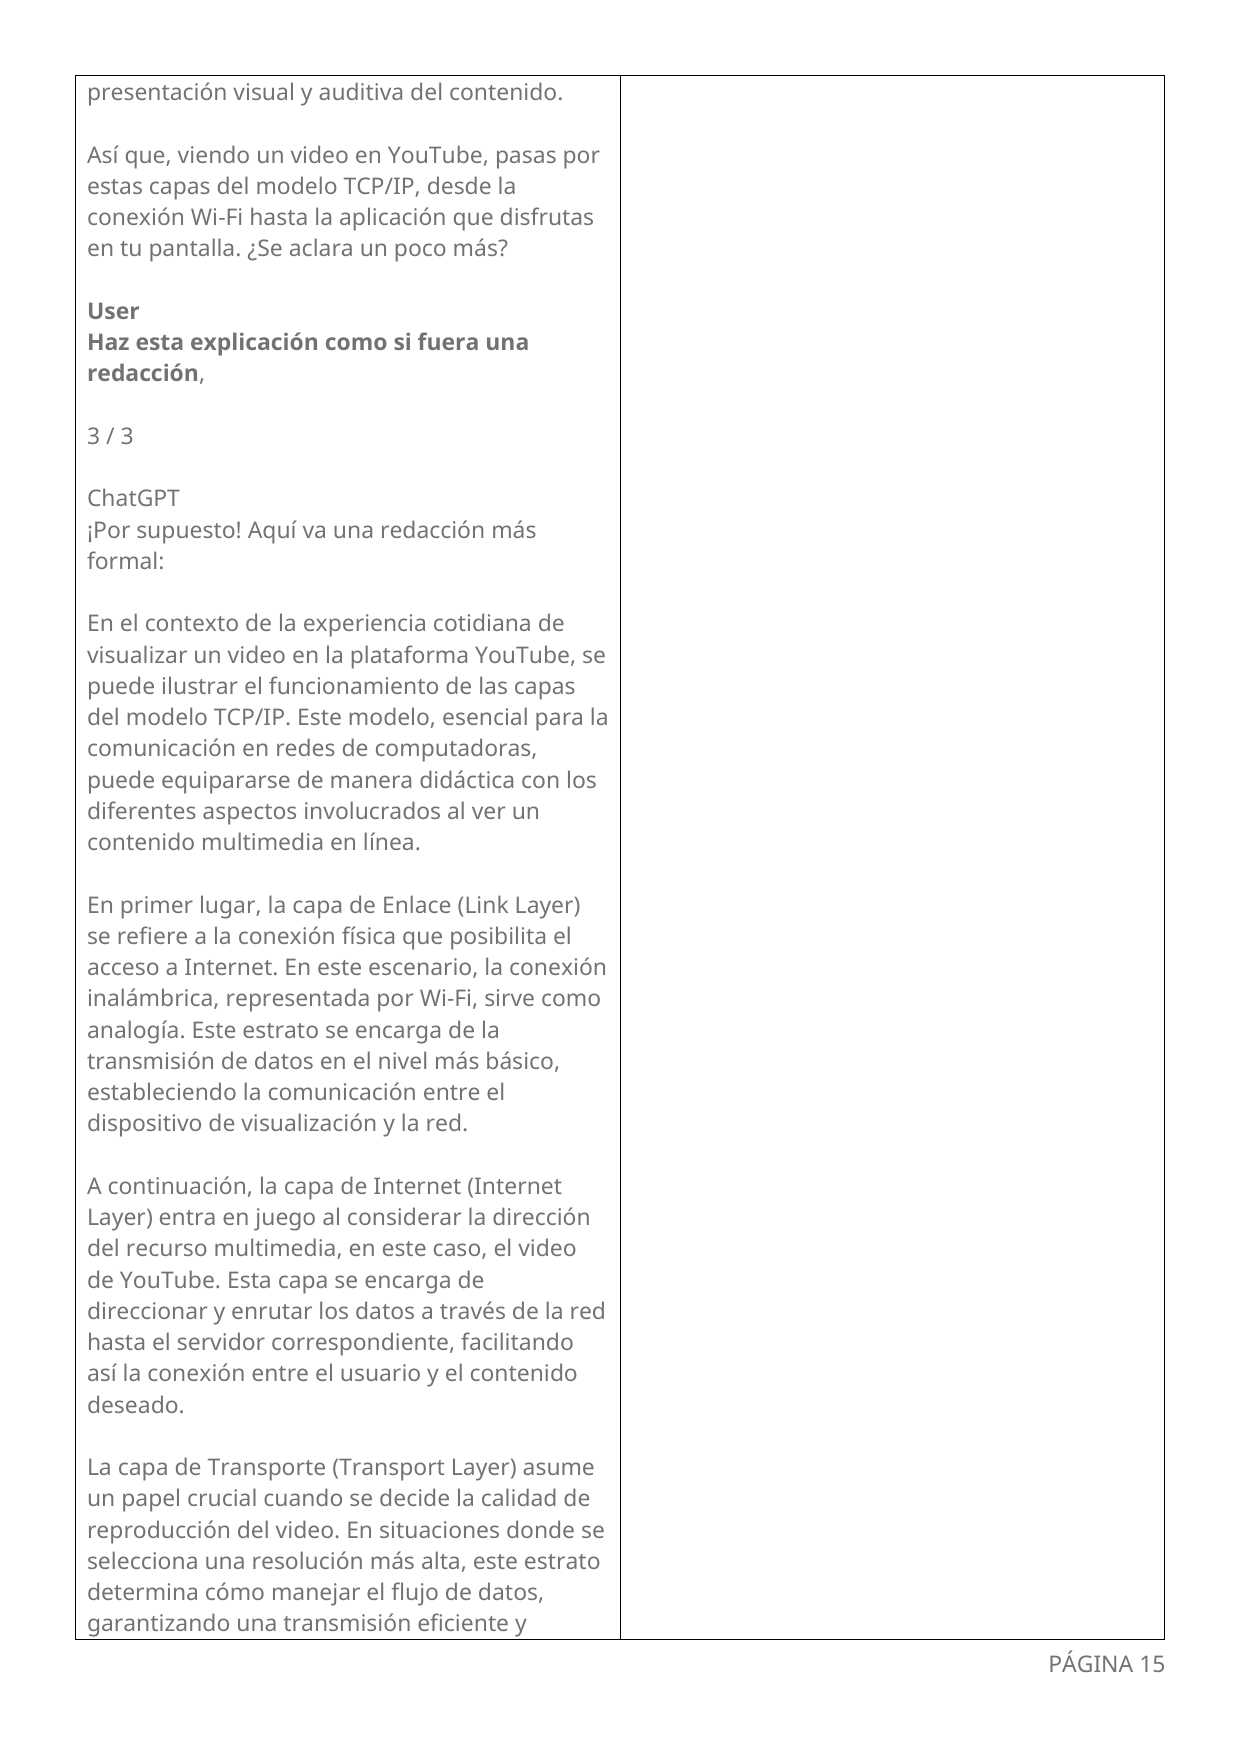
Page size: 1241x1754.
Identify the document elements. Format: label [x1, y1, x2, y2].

table_header [621, 76, 1164, 1638]
table_header [76, 76, 620, 1638]
